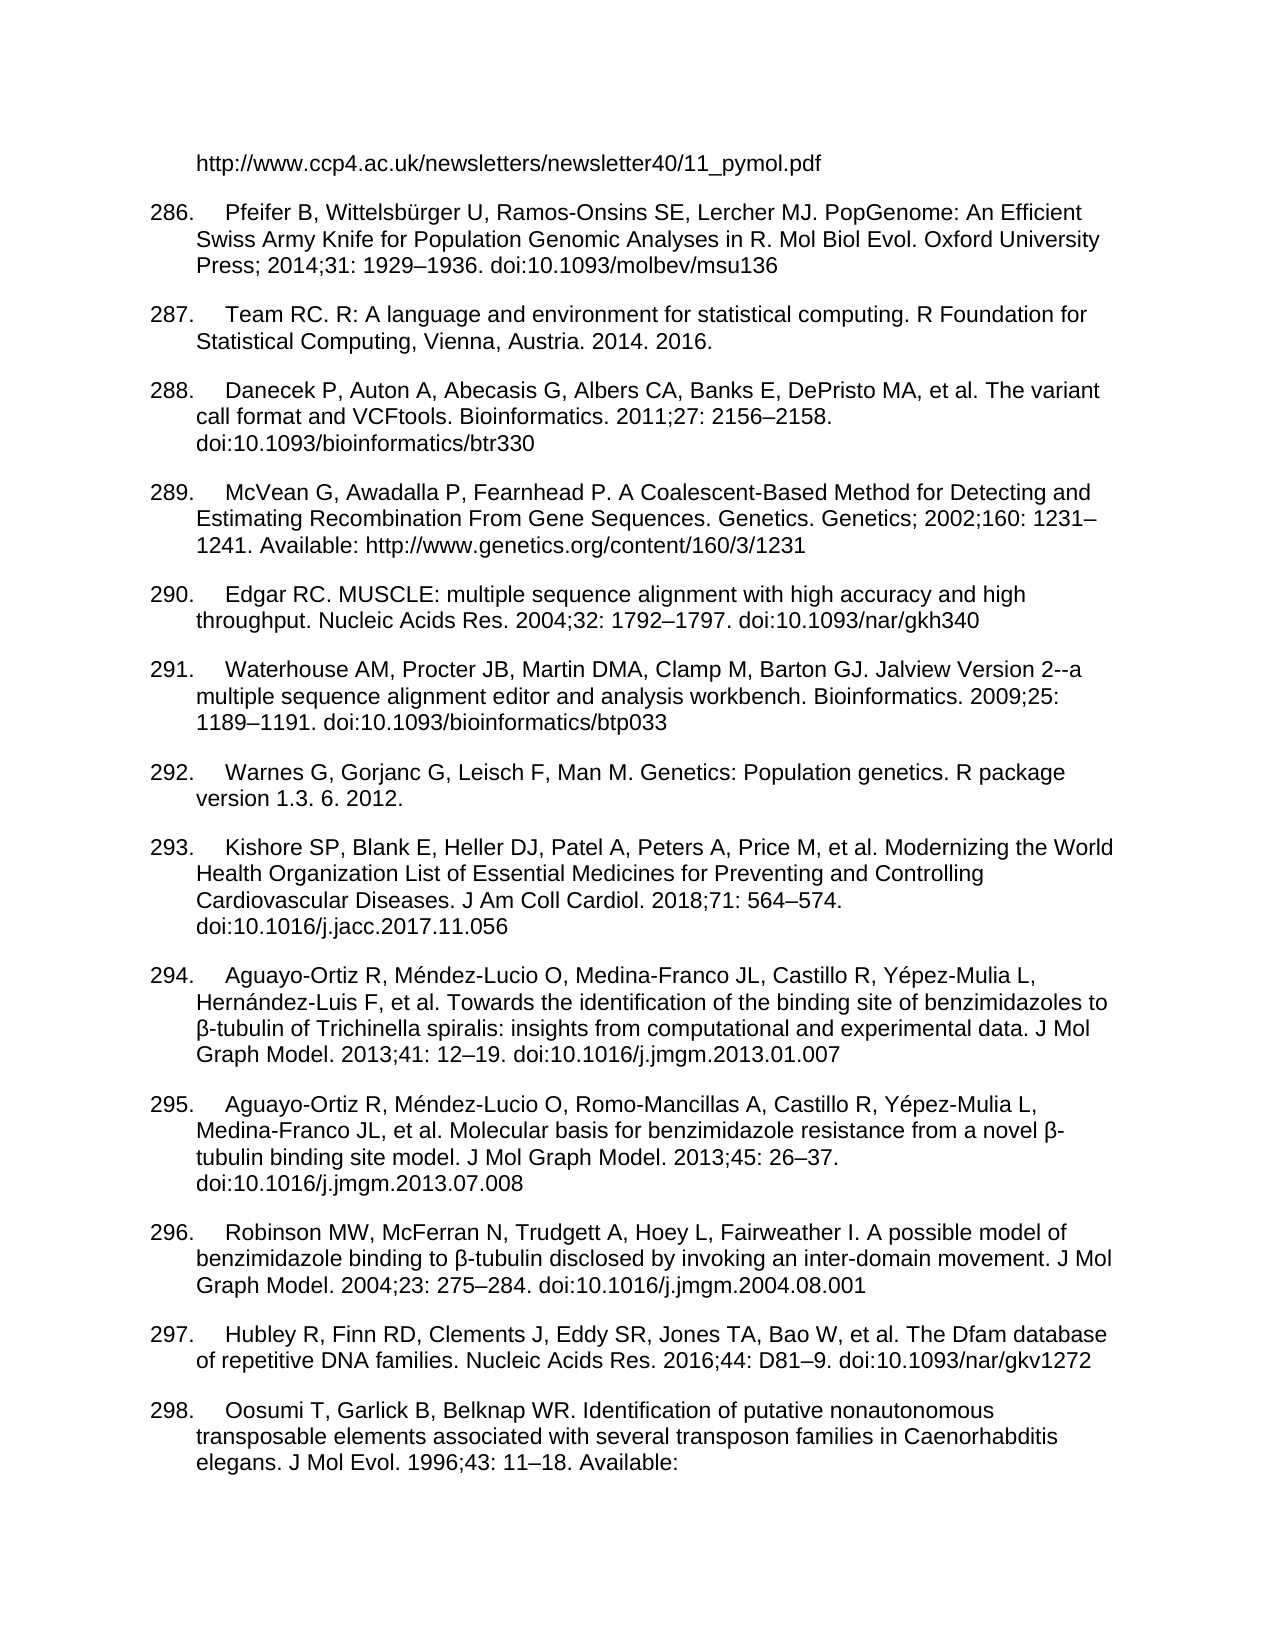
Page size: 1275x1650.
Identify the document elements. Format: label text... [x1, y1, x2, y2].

text 295. Aguayo-Ortiz R, Méndez-Lucio O, Romo-Mancillas A, Castillo R, Yépez-Mulia L, Medina-Franco JL, et al. Molecular basis for benzimidazole resistance from a novel β-tubulin binding site model. J Mol Graph Model. 2013;45: 26–37. doi:10.1016/j.jmgm.2013.07.008 [150, 1091, 1125, 1196]
text 287. Team RC. R: A language and environment for statistical computing. R Foundation for Statistical Computing, Vienna, Austria. 2014. 2016. [150, 301, 1125, 354]
text 296. Robinson MW, McFerran N, Trudgett A, Hoey L, Fairweather I. A possible model of benzimidazole binding to β-tubulin disclosed by invoking an inter-domain movement. J Mol Graph Model. 2004;23: 275–284. doi:10.1016/j.jmgm.2004.08.001 [150, 1219, 1125, 1298]
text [150, 1397, 1125, 1476]
text 290. Edgar RC. MUSCLE: multiple sequence alignment with high accuracy and high throughput. Nucleic Acids Res. 2004;32: 1792–1797. doi:10.1093/nar/gkh340 [150, 581, 1125, 633]
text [150, 150, 1125, 176]
text 291. Waterhouse AM, Procter JB, Martin DMA, Clamp M, Barton GJ. Jalview Version 2--a multiple sequence alignment editor and analysis workbench. Bioinformatics. 2009;25: 1189–1191. doi:10.1093/bioinformatics/btp033 [150, 656, 1125, 736]
text 294. Aguayo-Ortiz R, Méndez-Lucio O, Medina-Franco JL, Castillo R, Yépez-Mulia L, Hernández-Luis F, et al. Towards the identification of the binding site of benzimidazoles to β-tubulin of Trichinella spiralis: insights from computational and experimental data. J Mol Graph Model. 2013;41: 12–19. doi:10.1016/j.jmgm.2013.01.007 [150, 962, 1125, 1068]
text 297. Hubley R, Finn RD, Clements J, Eddy SR, Jones TA, Bao W, et al. The Dfam database of repetitive DNA families. Nucleic Acids Res. 2016;44: D81–9. doi:10.1093/nar/gkv1272 [150, 1321, 1125, 1374]
text 293. Kishore SP, Blank E, Heller DJ, Patel A, Peters A, Price M, et al. Modernizing the World Health Organization List of Essential Medicines for Preventing and Controlling Cardiovascular Diseases. J Am Coll Cardiol. 2018;71: 564–574. doi:10.1016/j.jacc.2017.11.056 [150, 834, 1125, 939]
text 288. Danecek P, Auton A, Abecasis G, Albers CA, Banks E, DePristo MA, et al. The variant call format and VCFtools. Bioinformatics. 2011;27: 2156–2158. doi:10.1093/bioinformatics/btr330 [150, 377, 1125, 456]
text 286. Pfeifer B, Wittelsbürger U, Ramos-Onsins SE, Lercher MJ. PopGenome: An Efficient Swiss Army Knife for Population Genomic Analyses in R. Mol Biol Evol. Oxford University Press; 2014;31: 1929–1936. doi:10.1093/molbev/msu136 [150, 199, 1125, 278]
text 289. McVean G, Awadalla P, Fearnhead P. A Coalescent-Based Method for Detecting and Estimating Recombination From Gene Sequences. Genetics. Genetics; 2002;160: 1231–1241. Available: http://www.genetics.org/content/160/3/1231 [150, 479, 1125, 558]
text 292. Warnes G, Gorjanc G, Leisch F, Man M. Genetics: Population genetics. R package version 1.3. 6. 2012. [150, 758, 1125, 811]
